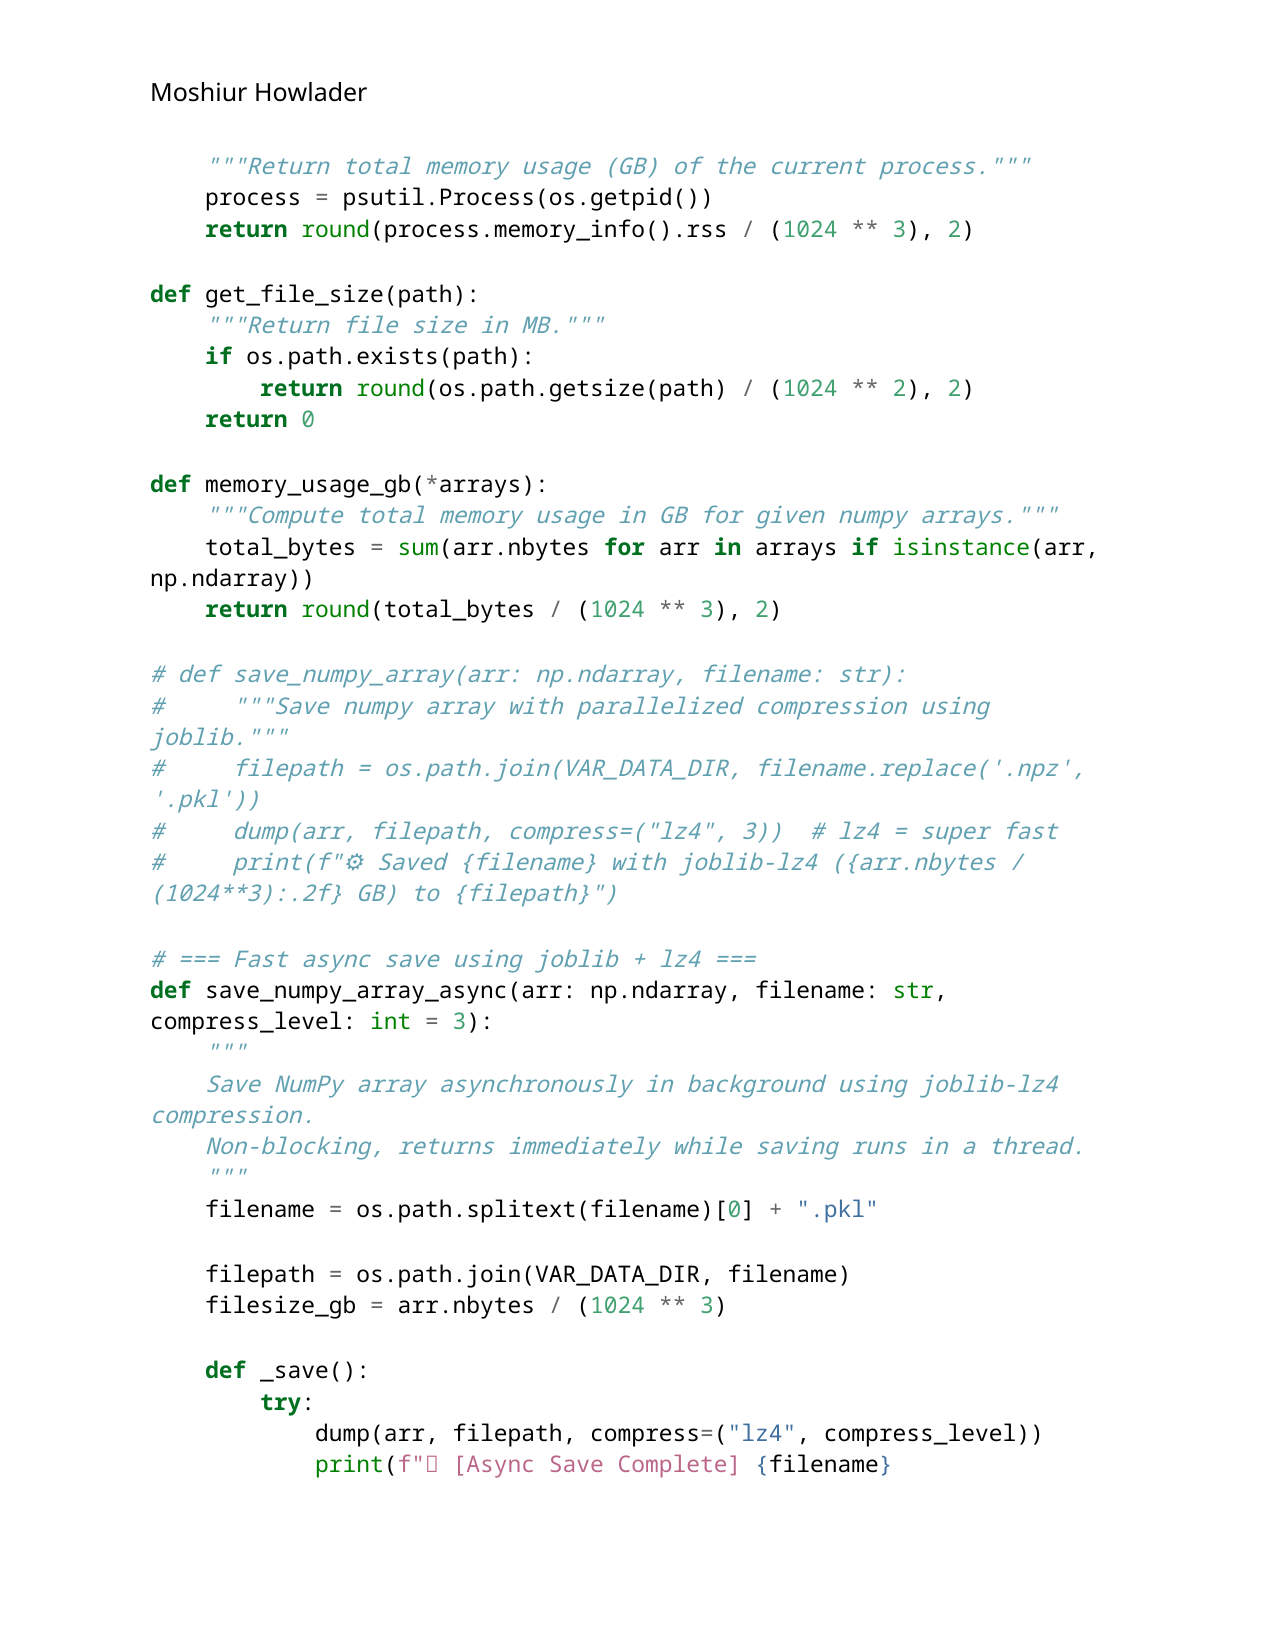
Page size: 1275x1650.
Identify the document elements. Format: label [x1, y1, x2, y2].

text [150, 150, 1125, 1479]
